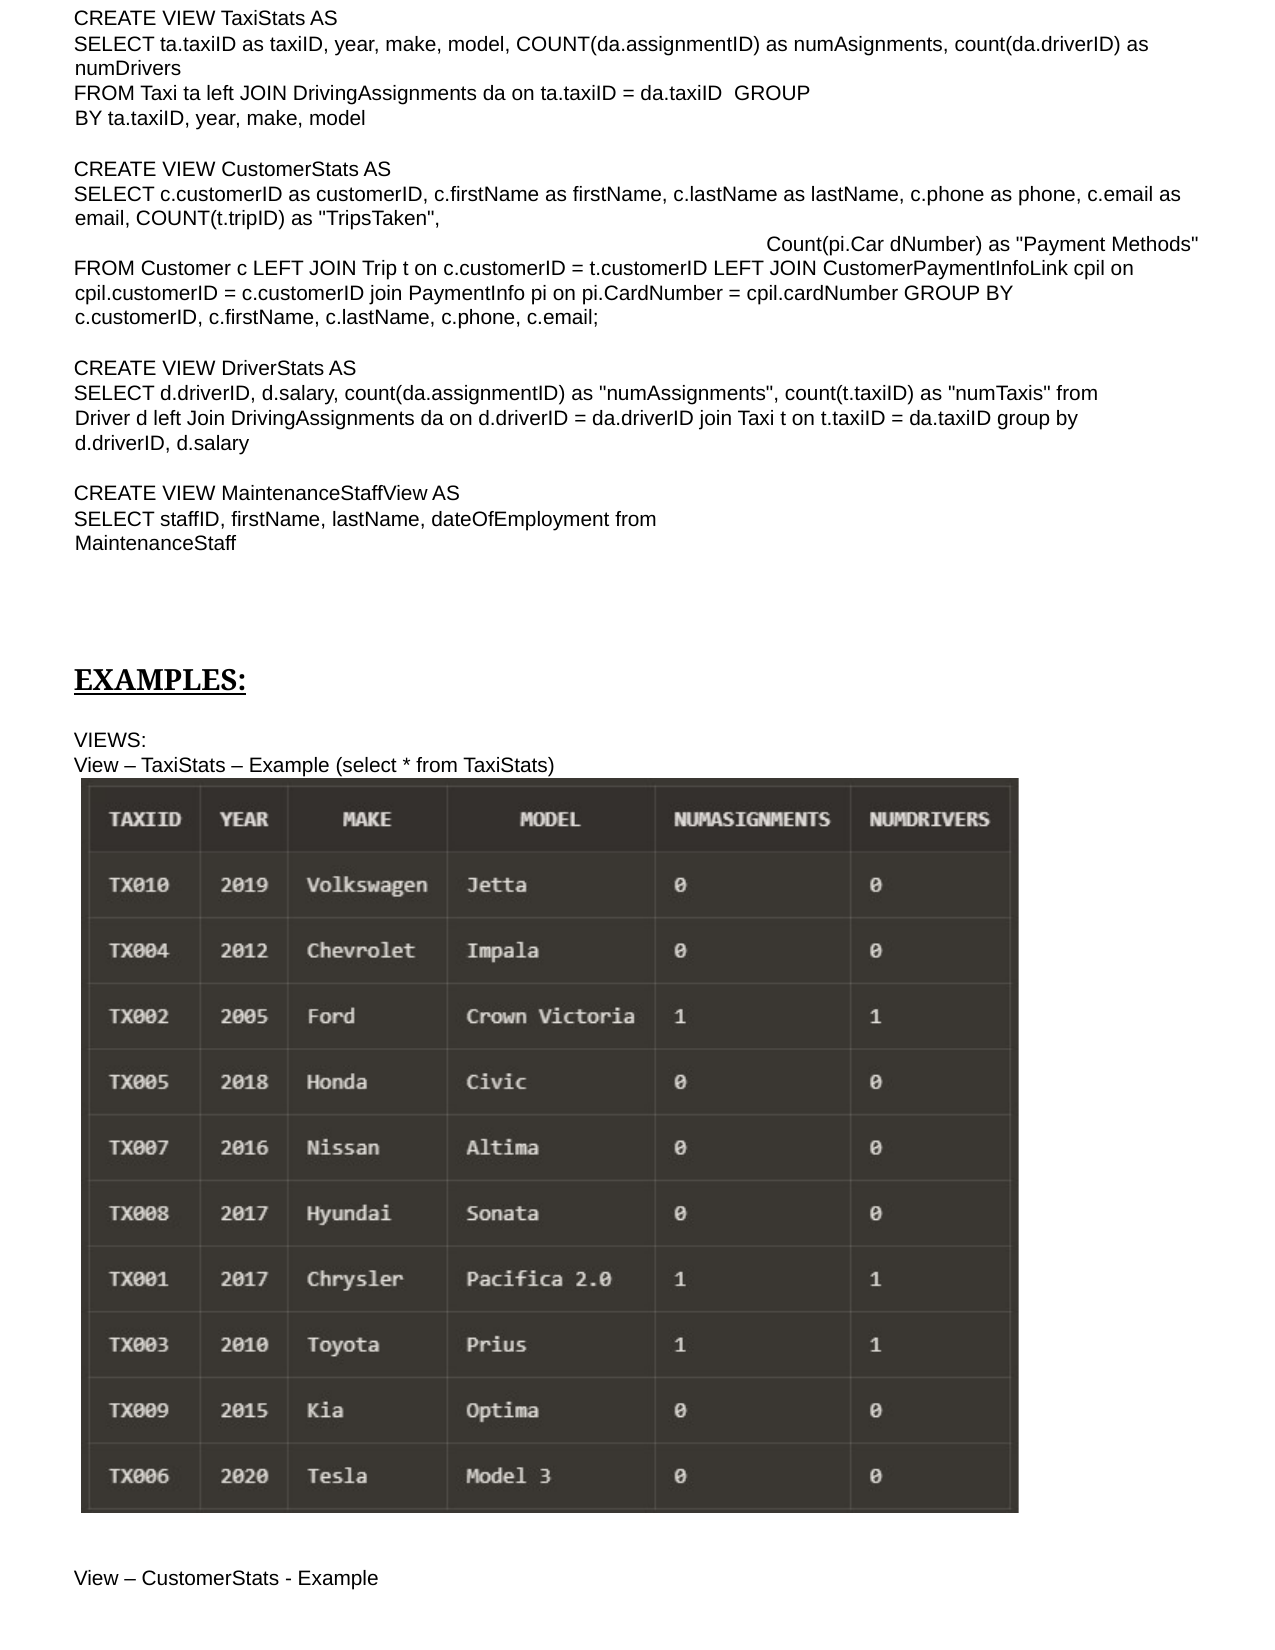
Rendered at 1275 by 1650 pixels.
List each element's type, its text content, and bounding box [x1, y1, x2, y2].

text CREATE VIEW TaxiStats AS [73, 6, 1200, 30]
text FROM Customer c LEFT JOIN Trip t on c.customerID = t.customerID LEFT JOIN CustomerPaymentInfoLink cpil on cpil.customerID = c.customerID join PaymentInfo pi on pi.CardNumber = cpil.cardNumber GROUP BY c.customerID, c.firstName, c.lastName, c.phone, c.email; [73, 256, 1137, 329]
text Count(pi.Car dNumber) as "Payment Methods" [75, 231, 1198, 255]
text VIEWS: [73, 728, 1200, 752]
text SELECT c.customerID as customerID, c.firstName as firstName, c.lastName as lastName, c.phone as phone, c.email as email, COUNT(t.tripID) as "TripsTaken", [73, 182, 1200, 230]
text CREATE VIEW CustomerStats AS [73, 157, 1200, 181]
picture [81, 778, 1019, 1513]
text SELECT d.driverID, d.salary, count(da.assignmentID) as "numAssignments", count(t.taxiID) as "numTaxis" from Driver d left Join DrivingAssignments da on d.driverID = da.driverID join Taxi t on t.taxiID = da.taxiID group by d.driverID, d.salary [73, 381, 1102, 454]
text EXAMPLES: [73, 659, 1241, 699]
text CREATE VIEW MaintenanceStaffView AS [73, 481, 1200, 505]
text SELECT staffID, firstName, lastName, dateOfEmployment from MaintenanceStaff [73, 506, 660, 555]
text CREATE VIEW DriverStats AS [73, 356, 1200, 380]
text SELECT ta.taxiID as taxiID, year, make, model, COUNT(da.assignmentID) as numAsignments, count(da.driverID) as numDrivers [73, 31, 1200, 80]
text View – CustomerStats - Example [73, 1566, 1200, 1590]
text FROM Taxi ta left JOIN DrivingAssignments da on ta.taxiID = da.taxiID GROUP BY ta.taxiID, year, make, model [73, 81, 816, 129]
text View – TaxiStats – Example (select * from TaxiStats) [73, 753, 1200, 777]
